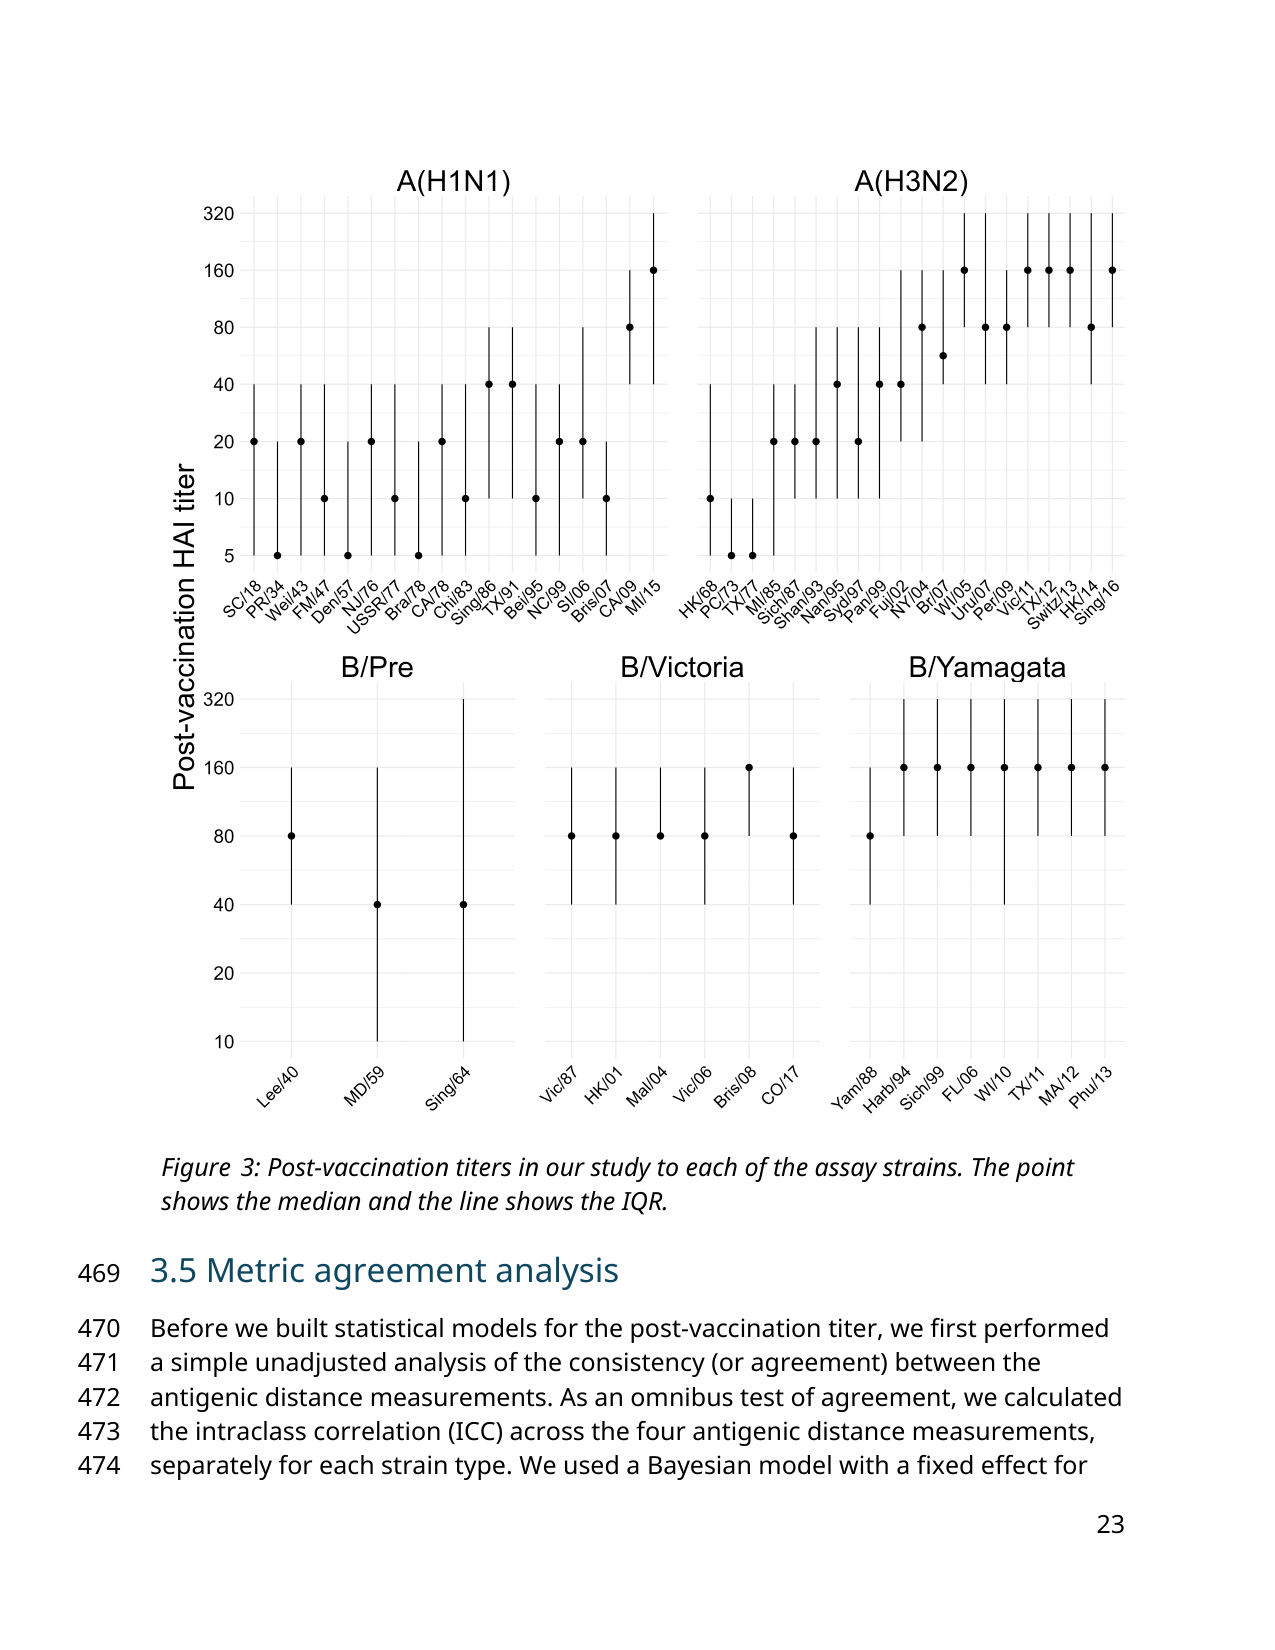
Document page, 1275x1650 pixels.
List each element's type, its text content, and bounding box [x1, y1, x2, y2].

picture [161, 153, 1125, 1129]
table_cell Figure 3: Post-vaccination titers in our study to each of the assay strains. The point shows the median and the line shows the IQR. [150, 150, 1125, 1230]
subtitle 3.5 Metric agreement analysis [150, 1247, 1125, 1292]
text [150, 1311, 1125, 1481]
